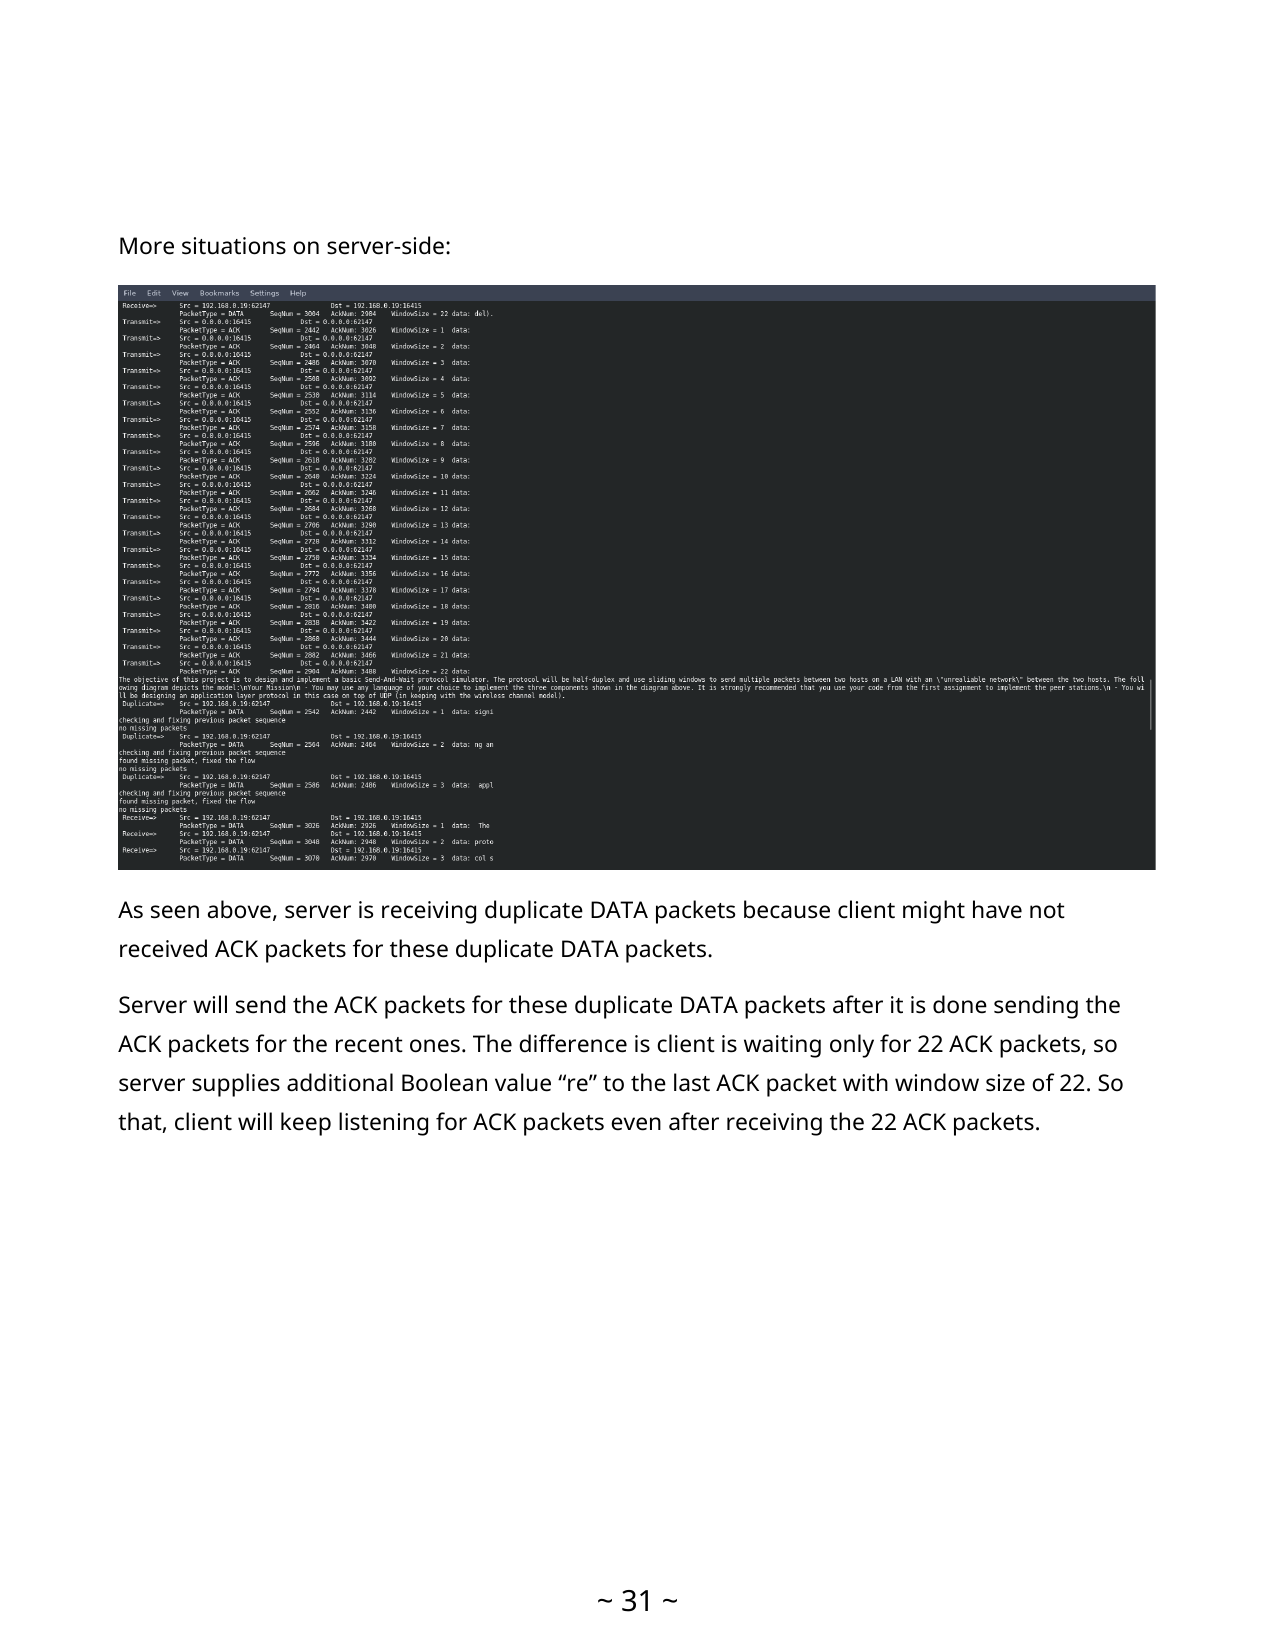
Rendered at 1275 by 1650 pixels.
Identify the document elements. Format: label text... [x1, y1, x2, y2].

text Server will send the ACK packets for these duplicate DATA packets after it is done sending the ACK packets for the recent ones. The difference is client is waiting only for 22 ACK packets, so server supplies additional Boolean value “re” to the last ACK packet with window size of 22. So that, client will keep listening for ACK packets even after receiving the 22 ACK packets. [118, 988, 1157, 1137]
text More situations on server-side: [118, 229, 1157, 261]
text As seen above, server is receiving duplicate DATA packets because client might have not received ACK packets for these duplicate DATA packets. [118, 894, 1157, 964]
picture [118, 285, 1156, 870]
